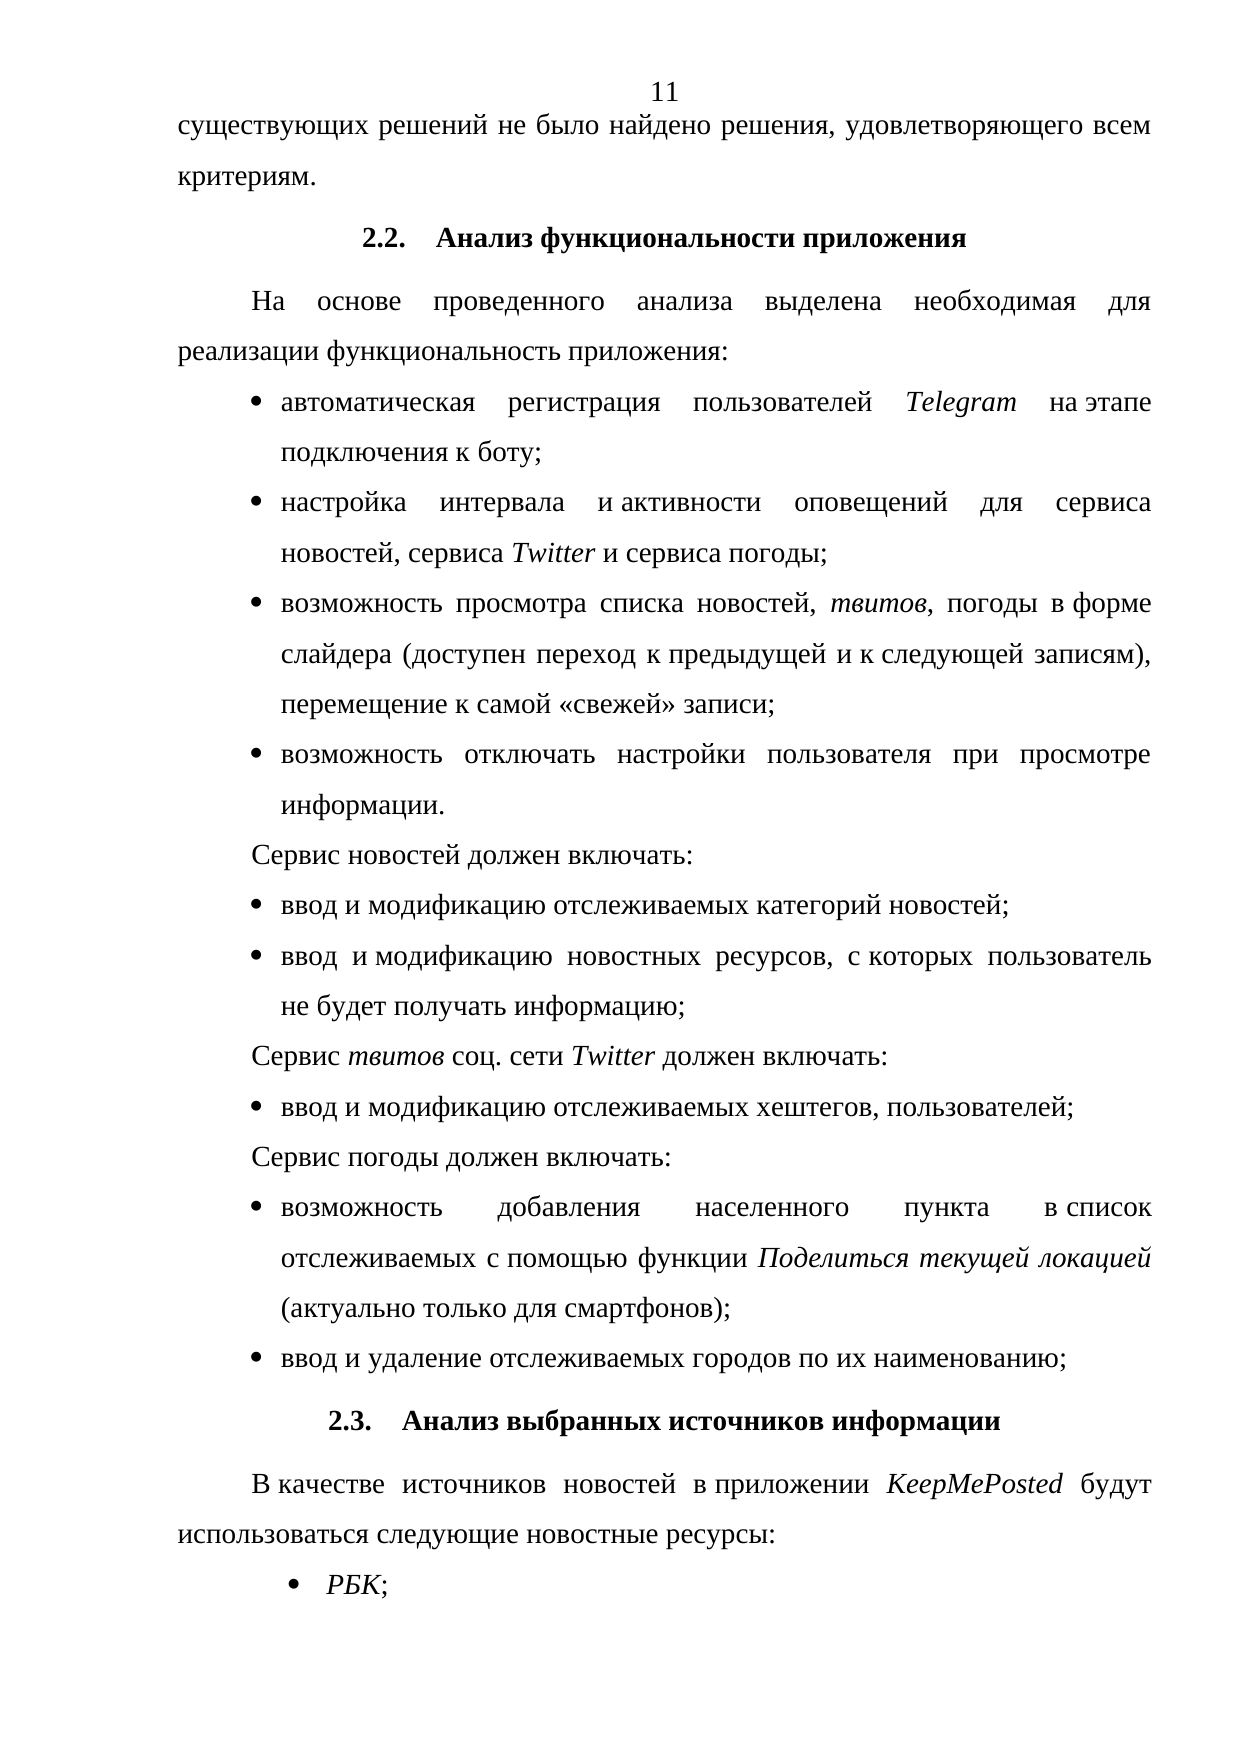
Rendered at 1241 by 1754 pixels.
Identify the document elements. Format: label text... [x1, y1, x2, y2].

list Сервис погоды должен включать: [251, 1139, 1152, 1173]
text возможность добавления населенного пункта в список отслеживаемых с помощью функции Поделиться текущей локацией (актуально только для смартфонов); [251, 1189, 1152, 1324]
text возможность просмотра списка новостей, твитов, погоды в форме слайдера (доступен переход к предыдущей и к следующей записям), перемещение к самой «свежей» записи; [251, 585, 1152, 719]
subtitle Анализ выбранных источников информации [177, 1403, 1152, 1437]
text ввод и модификацию отслеживаемых категорий новостей; [251, 887, 1152, 921]
text ввод и удаление отслеживаемых городов по их наименованию; [251, 1341, 1152, 1374]
text настройка интервала и активности оповещений для сервиса новостей, сервиса Twitter и сервиса погоды; [251, 484, 1152, 568]
list Сервис твитов соц. сети Twitter должен включать: [251, 1038, 1152, 1072]
subtitle Анализ функциональности приложения [177, 220, 1152, 254]
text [177, 107, 1152, 191]
text РБК; [288, 1567, 1152, 1601]
text ввод и модификацию отслеживаемых хештегов, пользователей; [251, 1089, 1152, 1122]
text ввод и модификацию новостных ресурсов, с которых пользователь не будет получать информацию; [251, 938, 1152, 1022]
text автоматическая регистрация пользователей Telegram на этапе подключения к боту; [251, 384, 1152, 468]
list Сервис новостей должен включать: [251, 837, 1152, 871]
text На основе проведенного анализа выделена необходимая для реализации функциональность приложения: [177, 283, 1152, 367]
text В качестве источников новостей в приложении KeepMePosted будут использоваться следующие новостные ресурсы: [177, 1466, 1152, 1550]
text возможность отключать настройки пользователя при просмотре информации. [251, 736, 1152, 820]
